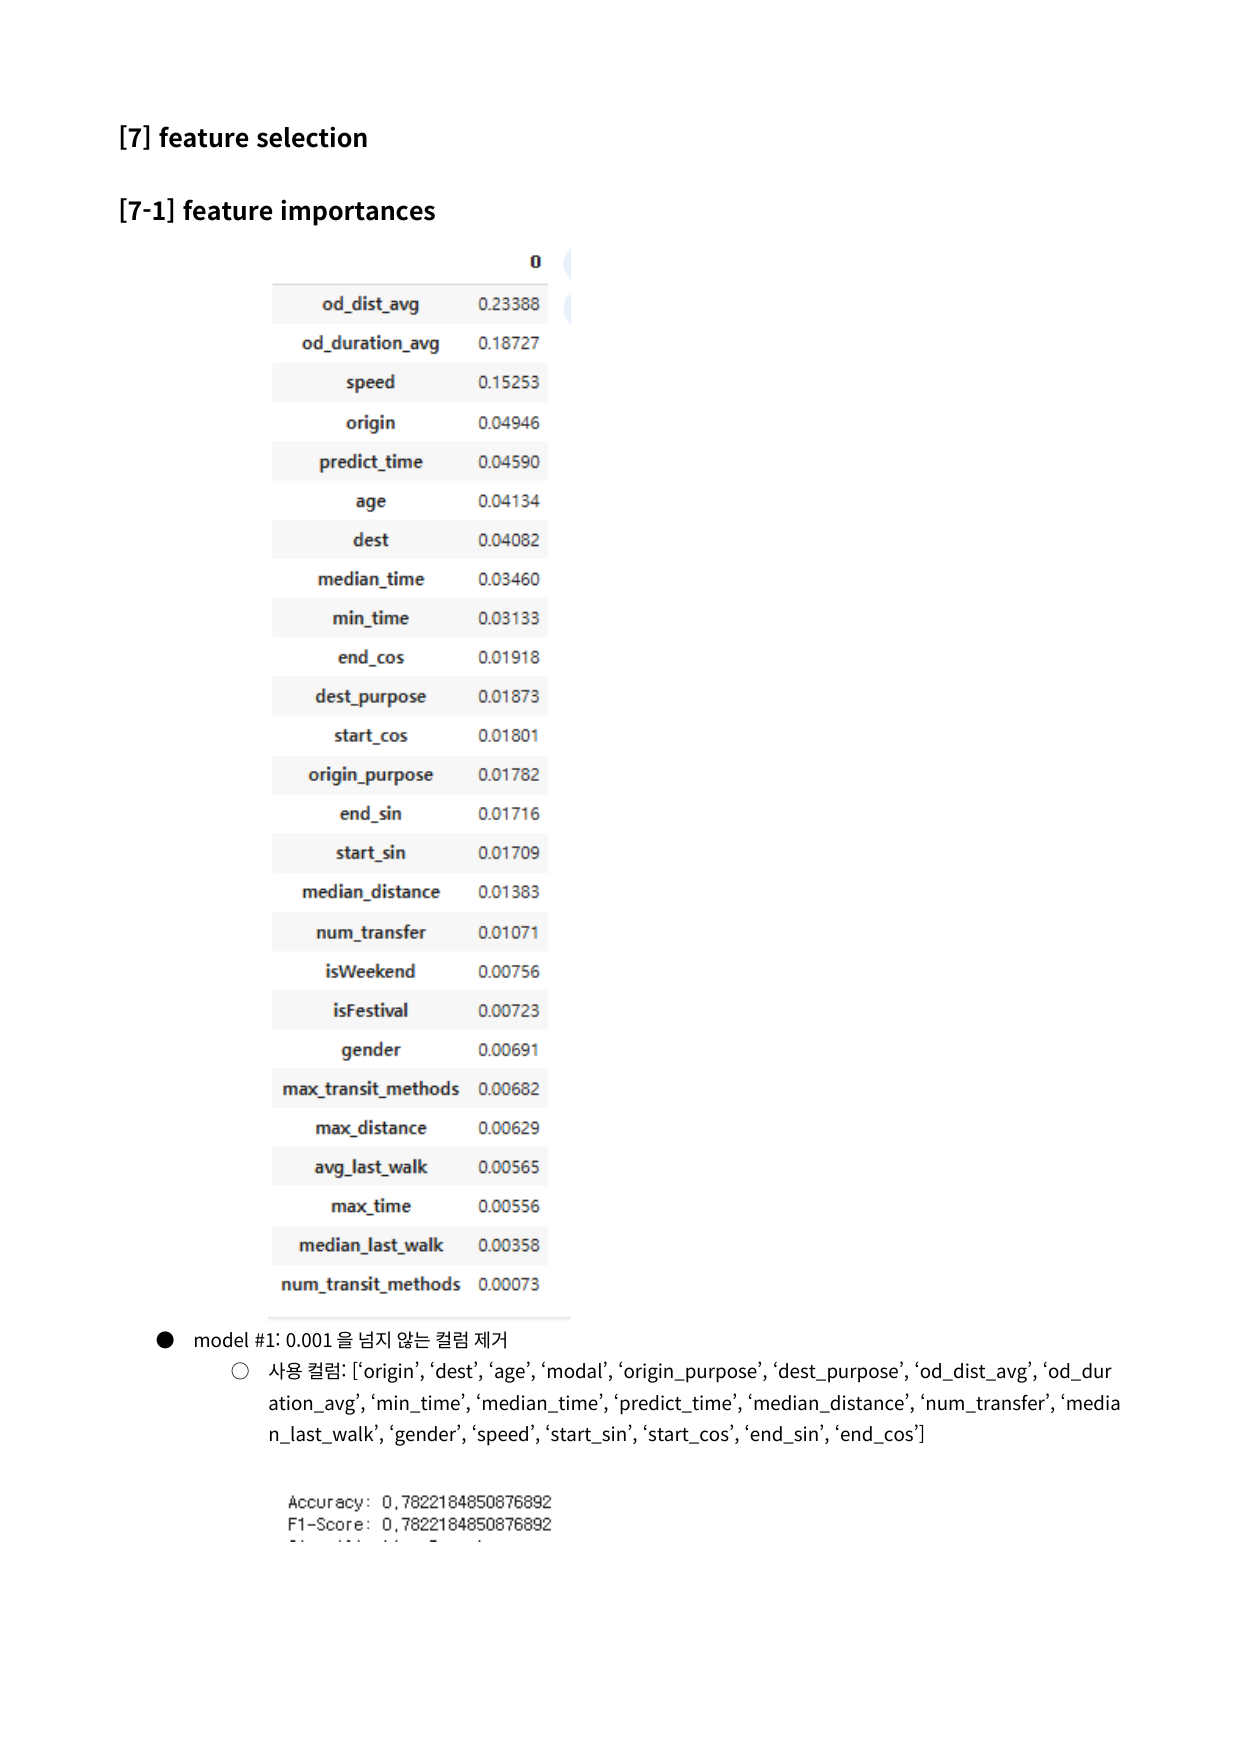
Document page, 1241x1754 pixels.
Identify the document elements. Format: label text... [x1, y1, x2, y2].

subtitle [7] feature selection [118, 118, 1122, 154]
picture [272, 1483, 570, 1542]
picture [268, 240, 572, 1322]
list model #1: 0.001을 넘지 않는 컬럼 제거 [156, 1326, 1122, 1353]
subtitle [7-1] feature importances [118, 192, 1122, 228]
list 사용 컬럼: [‘origin’, ‘dest’, ‘age’, ‘modal’, ‘origin_purpose’, ‘dest_purpose’, ‘od_dist_avg’, ‘od_duration_avg’, ‘min_time’, ‘median_time’, ‘predict_time’, ‘median_distance’, ‘num_transfer’, ‘median_last_walk’, ‘gender’, ‘speed’, ‘start_sin’, ‘start_cos’, ‘end_sin’, ‘end_cos’] [231, 1357, 1122, 1447]
